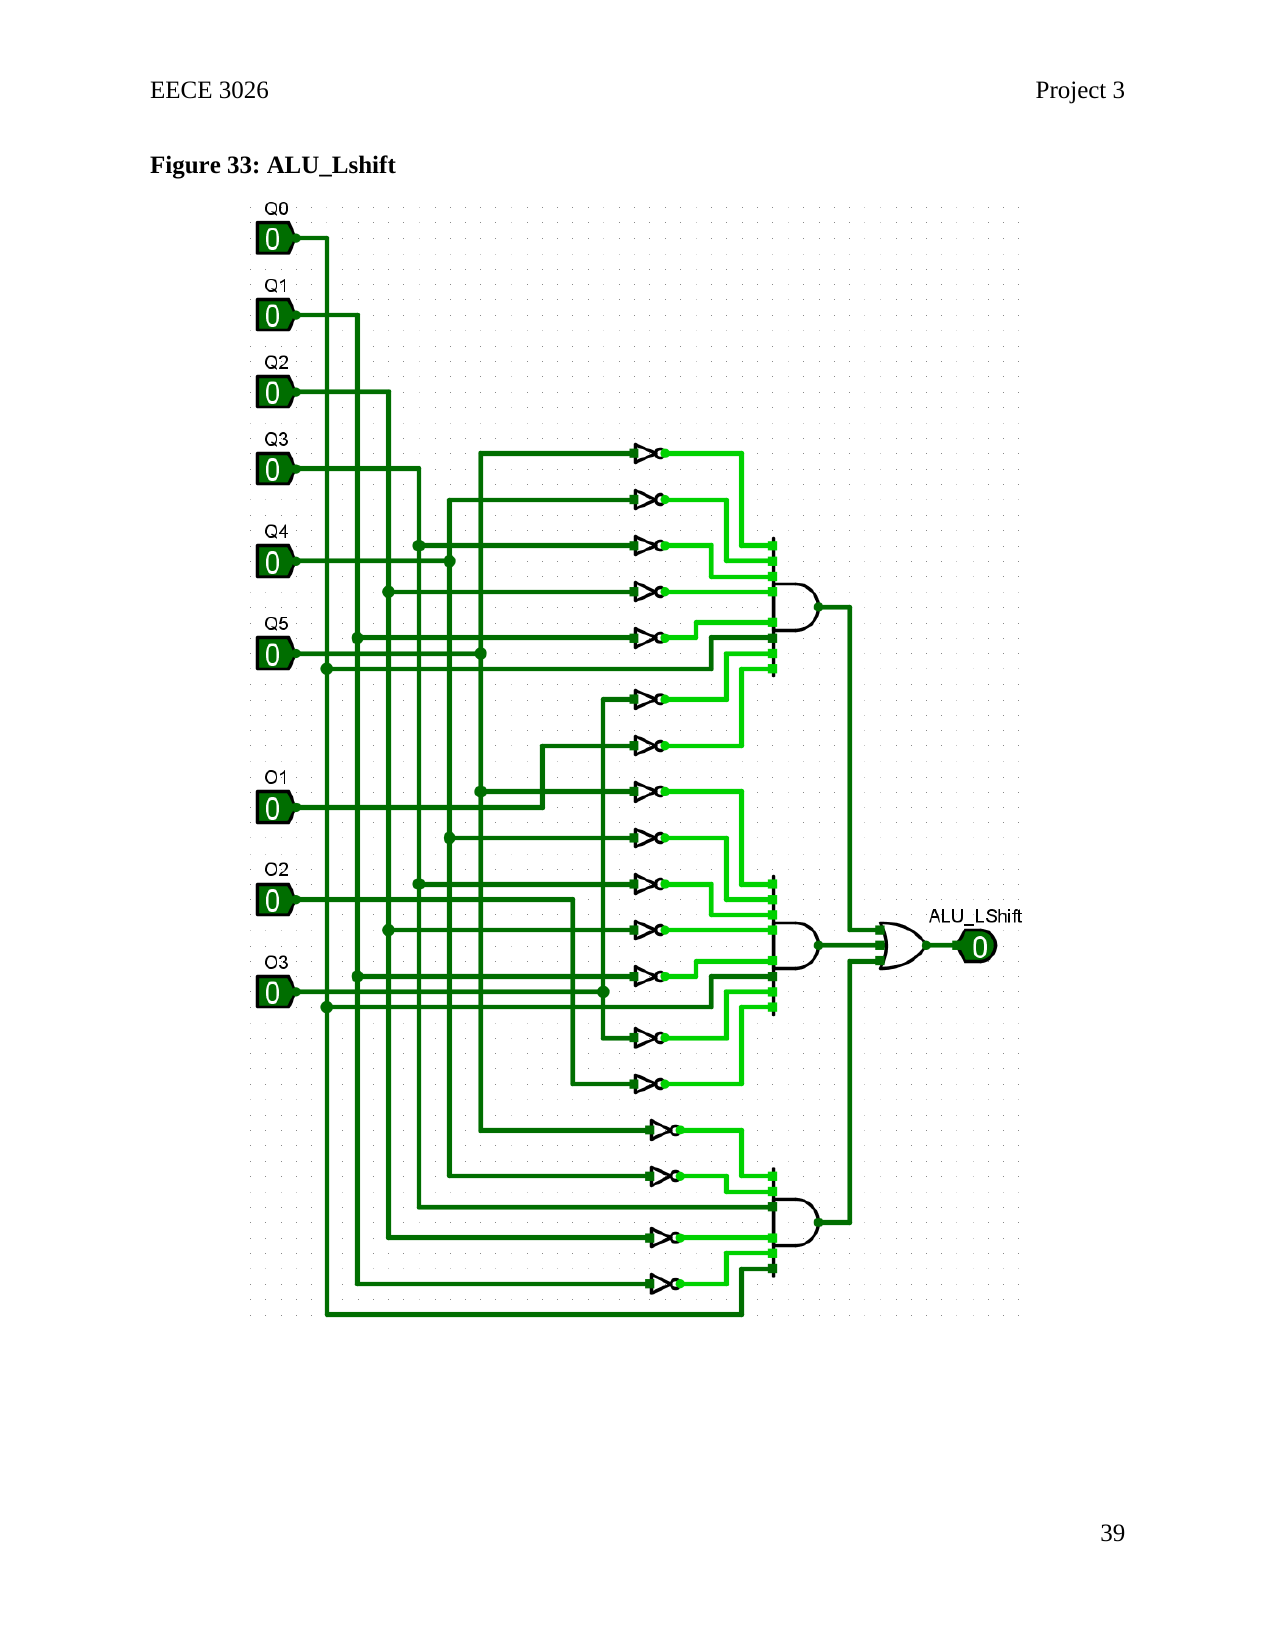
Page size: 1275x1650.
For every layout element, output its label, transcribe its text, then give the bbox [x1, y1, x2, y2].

picture [243, 195, 1032, 1328]
text Figure 33: ALU_Lshift [150, 150, 1125, 179]
